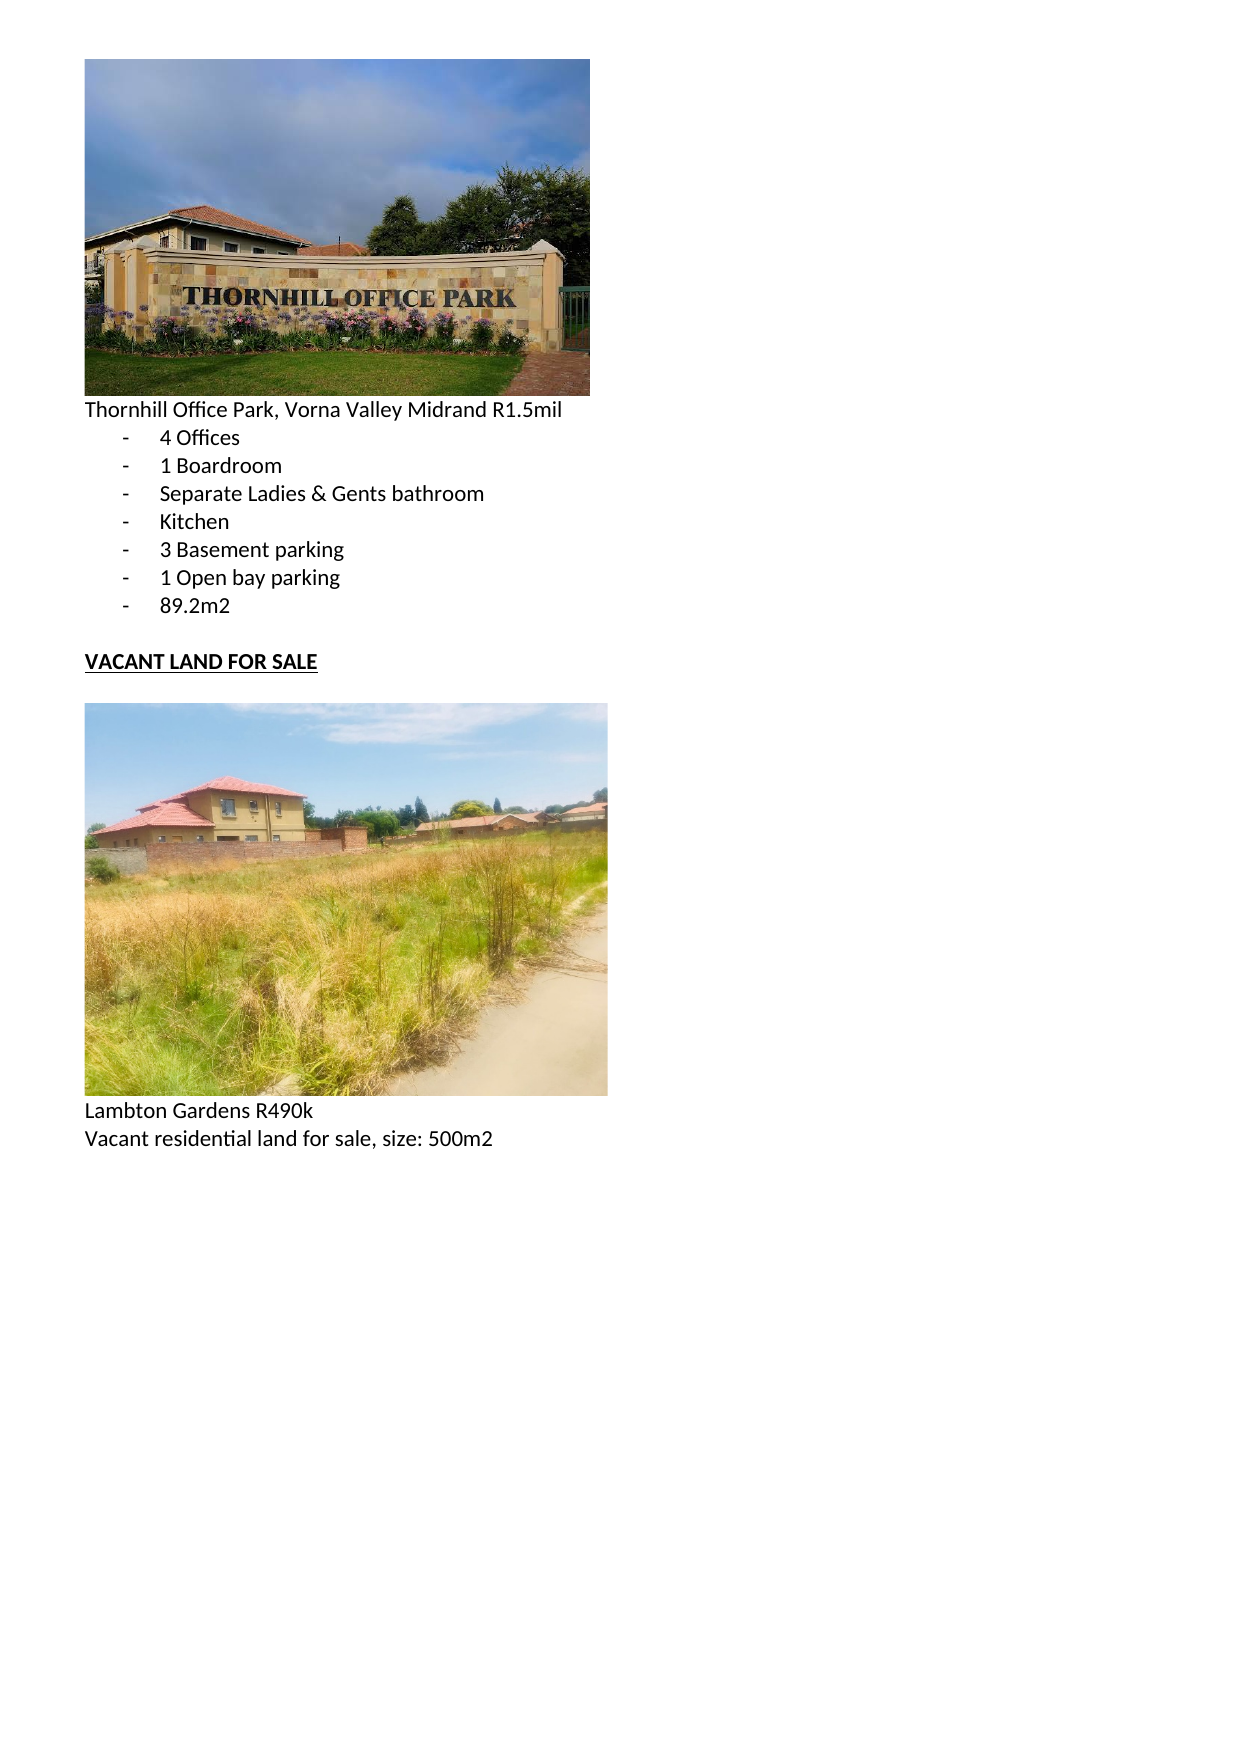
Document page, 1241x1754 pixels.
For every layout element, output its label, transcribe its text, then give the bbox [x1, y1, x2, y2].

list 1 Open bay parking [122, 563, 1165, 591]
text Lambton Gardens R490k [84, 1096, 1165, 1124]
picture [84, 59, 590, 396]
text VACANT LAND FOR SALE [84, 647, 1165, 676]
list 3 Basement parking [122, 535, 1165, 563]
text Vacant residential land for sale, size: 500m2 [84, 1124, 1165, 1152]
picture [84, 703, 608, 1096]
list 1 Boardroom [122, 451, 1165, 479]
list 89.2m2 [122, 591, 1165, 619]
text Thornhill Office Park, Vorna Valley Midrand R1.5mil [84, 395, 1165, 423]
list Separate Ladies & Gents bathroom [122, 479, 1165, 507]
list Kitchen [122, 507, 1165, 535]
list 4 Offices [122, 423, 1165, 451]
